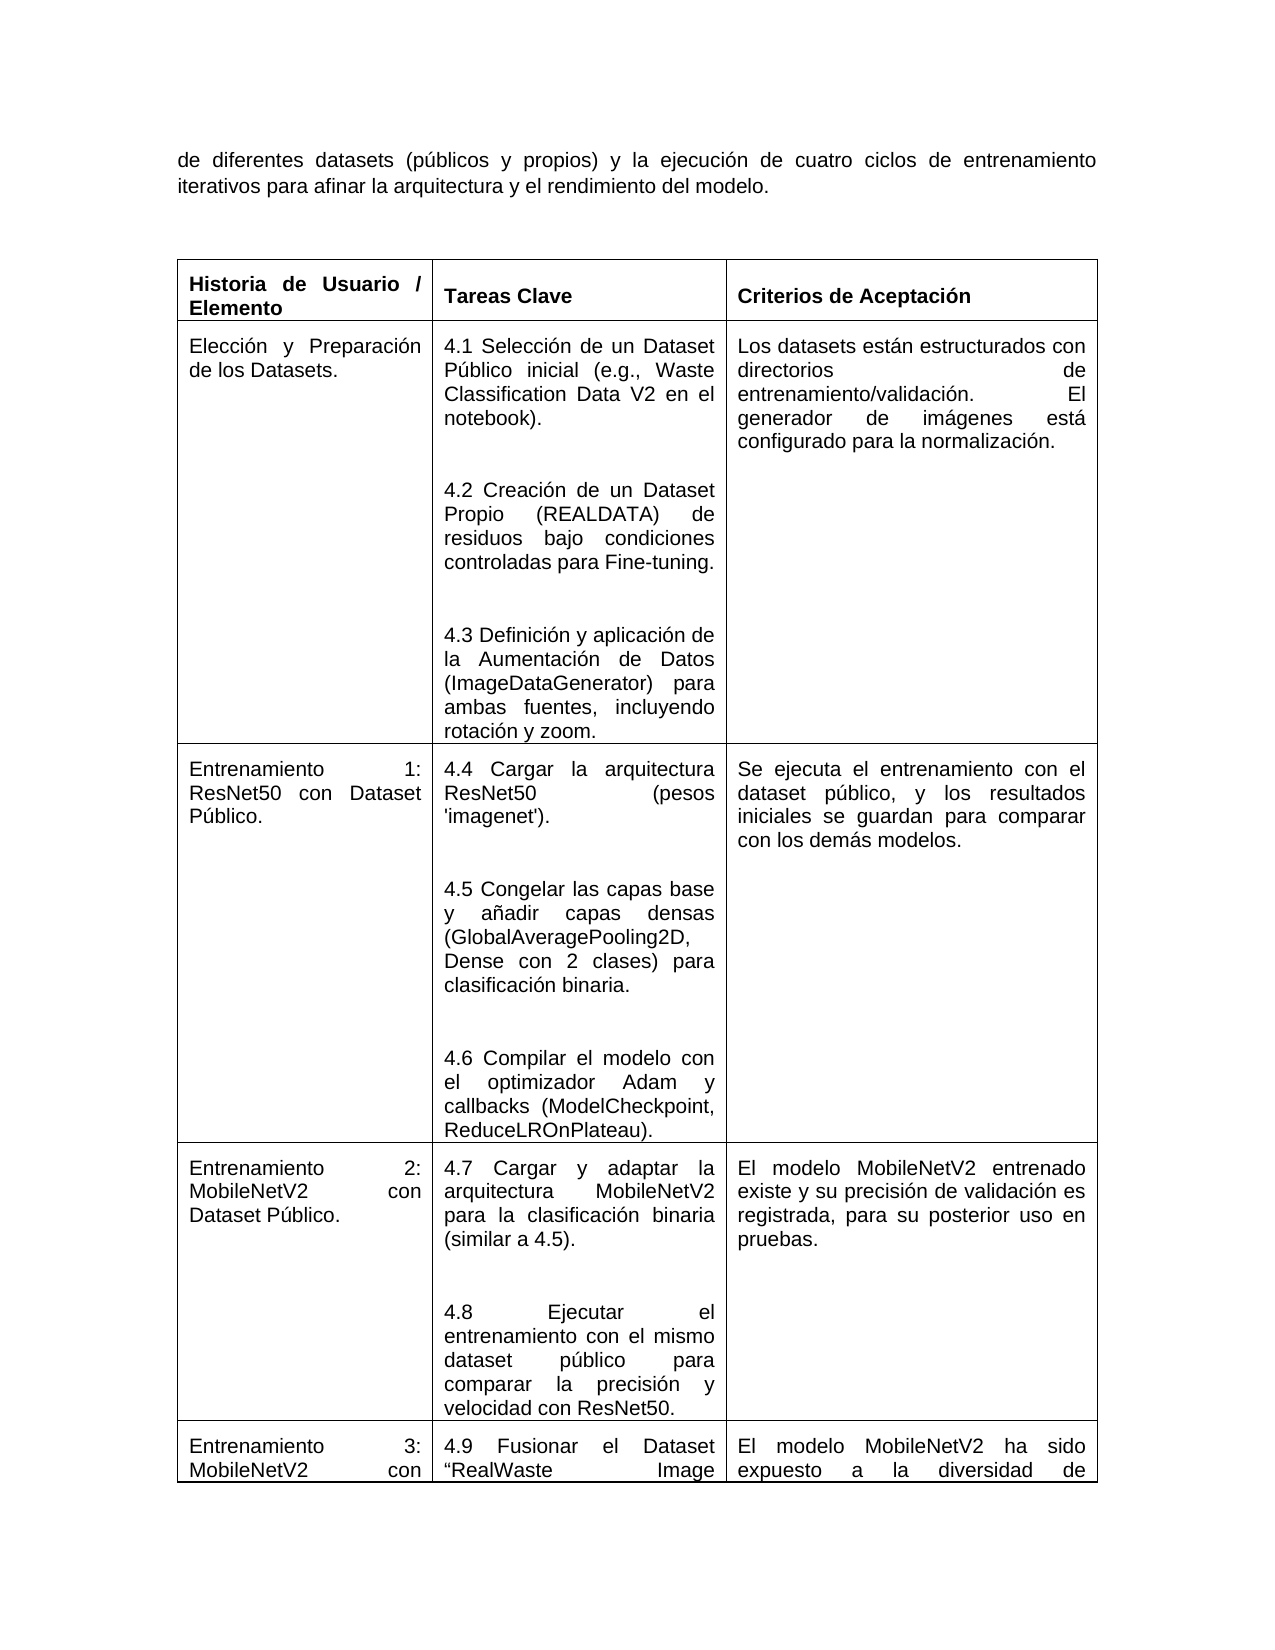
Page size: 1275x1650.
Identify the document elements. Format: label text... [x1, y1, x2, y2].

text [177, 148, 1098, 197]
table_header Tareas Clave [433, 260, 726, 320]
table_cell El modelo MobileNetV2 entrenado existe y su precisión de validación es registrada, para su posterior uso en pruebas. [727, 1143, 1097, 1420]
table_header Criterios de Aceptación [727, 260, 1097, 320]
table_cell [433, 1421, 726, 1481]
table_cell 4.7 Cargar y adaptar la arquitectura MobileNetV2 para la clasificación binaria (similar a 4.5). 4.8 Ejecutar el entrenamiento con el mismo dataset público para comparar la precisión y velocidad con ResNet50. [433, 1143, 726, 1420]
table_cell Entrenamiento 2: MobileNetV2 con Dataset Público. [178, 1143, 432, 1420]
table_header Historia de Usuario / Elemento [178, 260, 432, 320]
table_cell Elección y Preparación de los Datasets. [178, 321, 432, 743]
table_cell Los datasets están estructurados con directorios de entrenamiento/validación. El generador de imágenes está configurado para la normalización. [727, 321, 1097, 743]
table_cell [727, 1421, 1097, 1481]
table_cell Entrenamiento 1: ResNet50 con Dataset Público. [178, 744, 432, 1142]
table_cell 4.4 Cargar la arquitectura ResNet50 (pesos 'imagenet'). 4.5 Congelar las capas base y añadir capas densas (GlobalAveragePooling2D, Dense con 2 clases) para clasificación binaria. 4.6 Compilar el modelo con el optimizador Adam y callbacks (ModelCheckpoint, ReduceLROnPlateau). [433, 744, 726, 1142]
table_cell 4.1 Selección de un Dataset Público inicial (e.g., Waste Classification Data V2 en el notebook). 4.2 Creación de un Dataset Propio (REALDATA) de residuos bajo condiciones controladas para Fine-tuning. 4.3 Definición y aplicación de la Aumentación de Datos (ImageDataGenerator) para ambas fuentes, incluyendo rotación y zoom. [433, 321, 726, 743]
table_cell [178, 1421, 432, 1481]
table_cell Se ejecuta el entrenamiento con el dataset público, y los resultados iniciales se guardan para comparar con los demás modelos. [727, 744, 1097, 1142]
